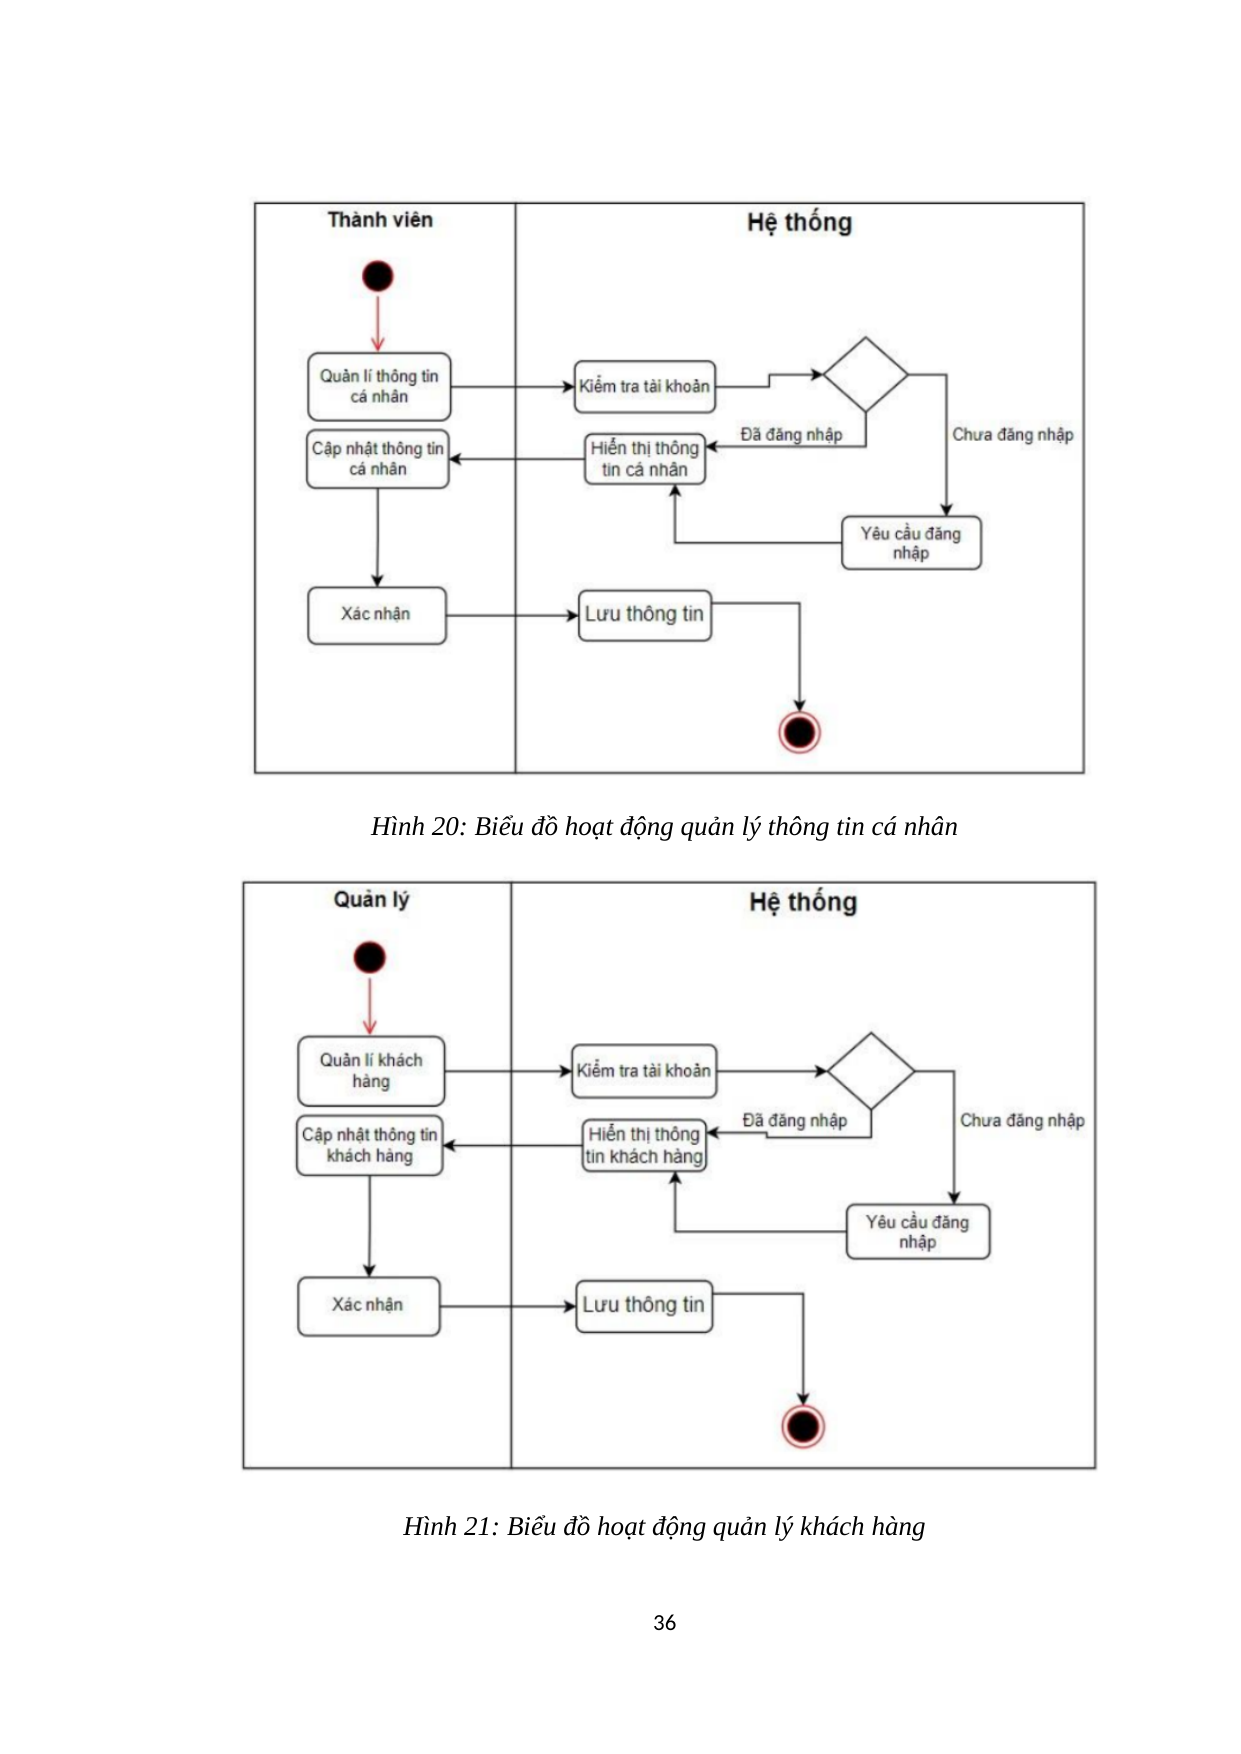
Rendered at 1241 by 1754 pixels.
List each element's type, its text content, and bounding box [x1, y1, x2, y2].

picture [206, 177, 1123, 782]
text Hình 20: Biểu đồ hoạt động quản lý thông tin cá nhân [207, 810, 1122, 841]
picture [206, 862, 1123, 1482]
text Hình 21: Biểu đồ hoạt động quản lý khách hàng [207, 1510, 1122, 1541]
